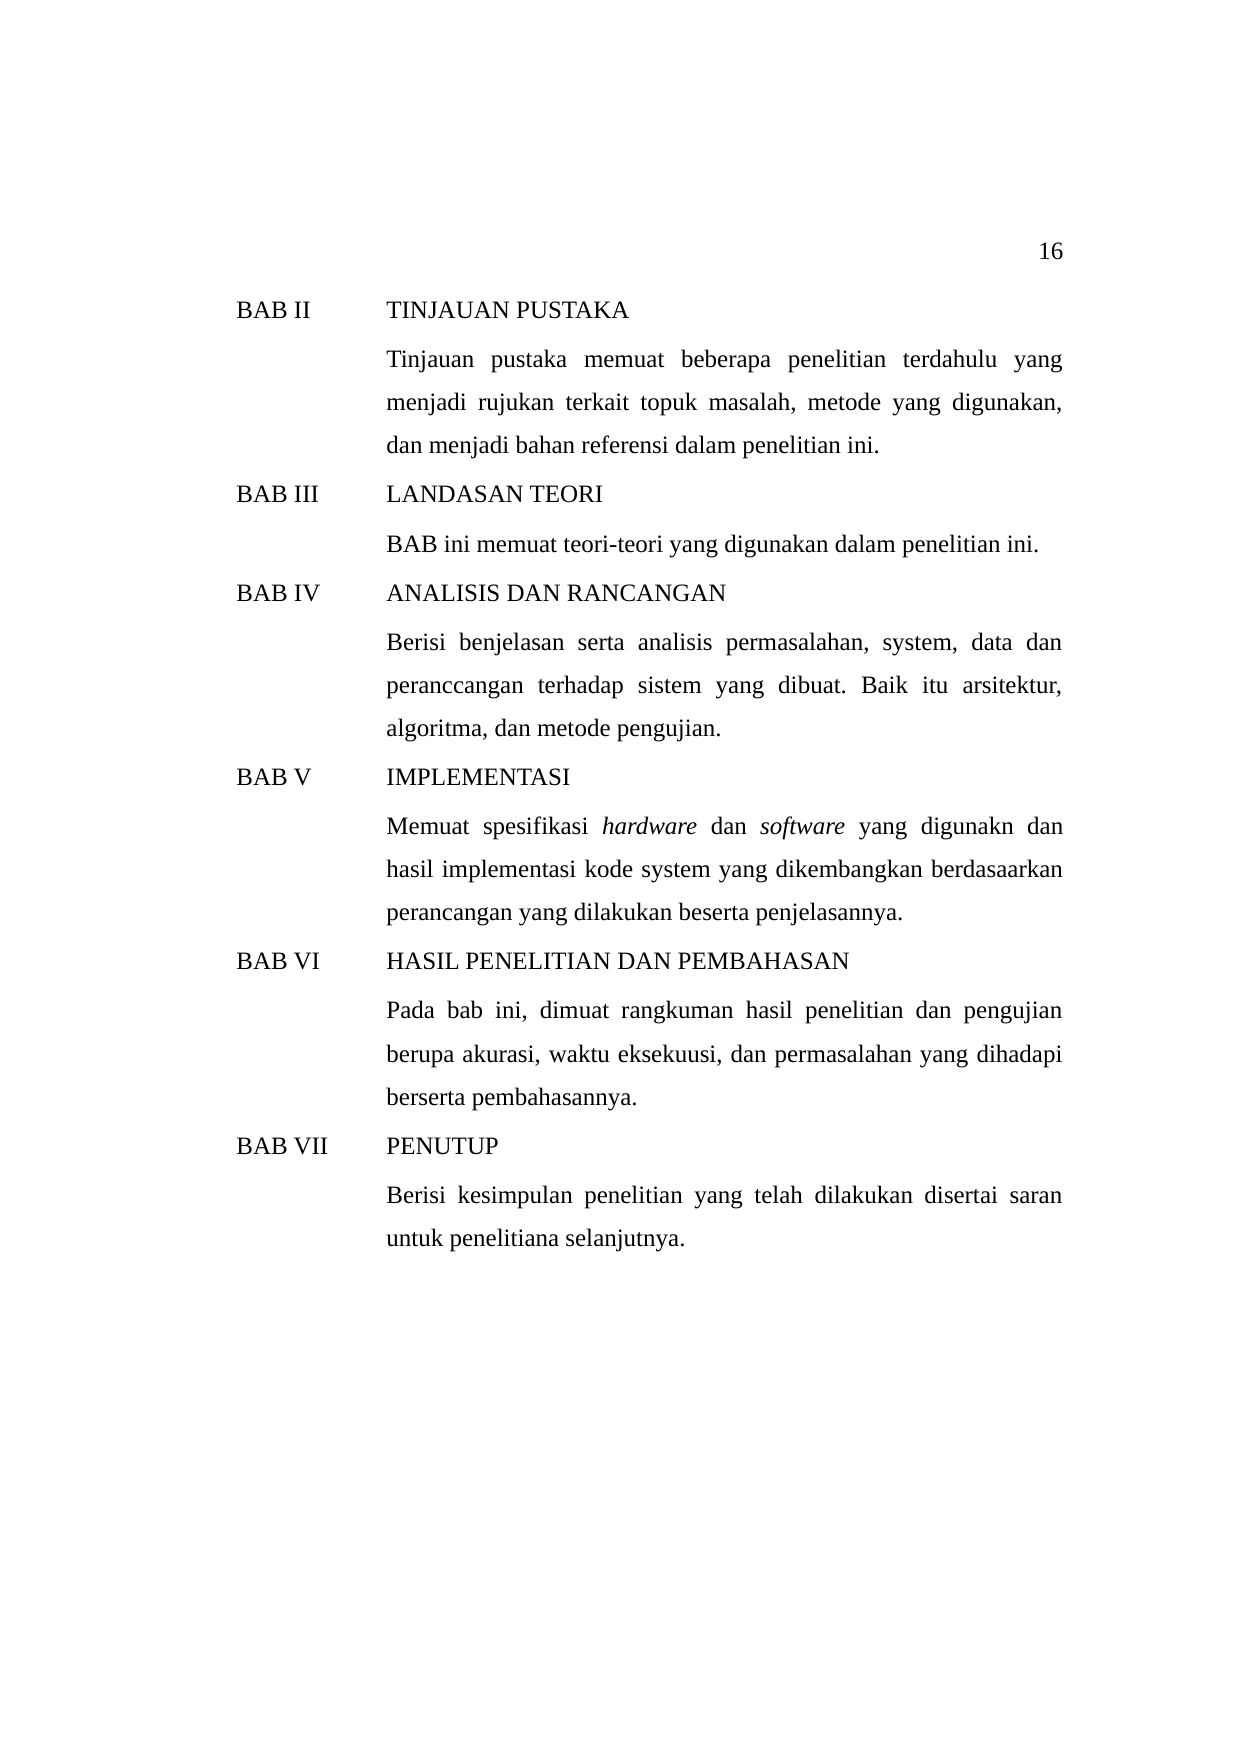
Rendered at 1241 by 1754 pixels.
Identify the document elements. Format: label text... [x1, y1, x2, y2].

text Memuat spesifikasi hardware dan software yang digunakn dan hasil implementasi kode system yang dikembangkan berdasaarkan perancangan yang dilakukan beserta penjelasannya. [386, 811, 1063, 926]
text BAB VI HASIL PENELITIAN DAN PEMBAHASAN [236, 946, 1063, 975]
text BAB II TINJAUAN PUSTAKA [236, 295, 1063, 324]
text BAB V IMPLEMENTASI [236, 762, 1063, 791]
text Berisi kesimpulan penelitian yang telah dilakukan disertai saran untuk penelitiana selanjutnya. [386, 1180, 1063, 1252]
text Tinjauan pustaka memuat beberapa penelitian terdahulu yang menjadi rujukan terkait topuk masalah, metode yang digunakan, dan menjadi bahan referensi dalam penelitian ini. [386, 344, 1063, 459]
text BAB ini memuat teori-teori yang digunakan dalam penelitian ini. [386, 529, 1063, 557]
text BAB VII PENUTUP [236, 1131, 1063, 1159]
text Pada bab ini, dimuat rangkuman hasil penelitian dan pengujian berupa akurasi, waktu eksekuusi, dan permasalahan yang dihadapi berserta pembahasannya. [386, 996, 1063, 1111]
text Berisi benjelasan serta analisis permasalahan, system, data dan peranccangan terhadap sistem yang dibuat. Baik itu arsitektur, algoritma, dan metode pengujian. [386, 627, 1063, 742]
text BAB IV ANALISIS DAN RANCANGAN [236, 578, 1063, 606]
text BAB III LANDASAN TEORI [236, 479, 1063, 508]
